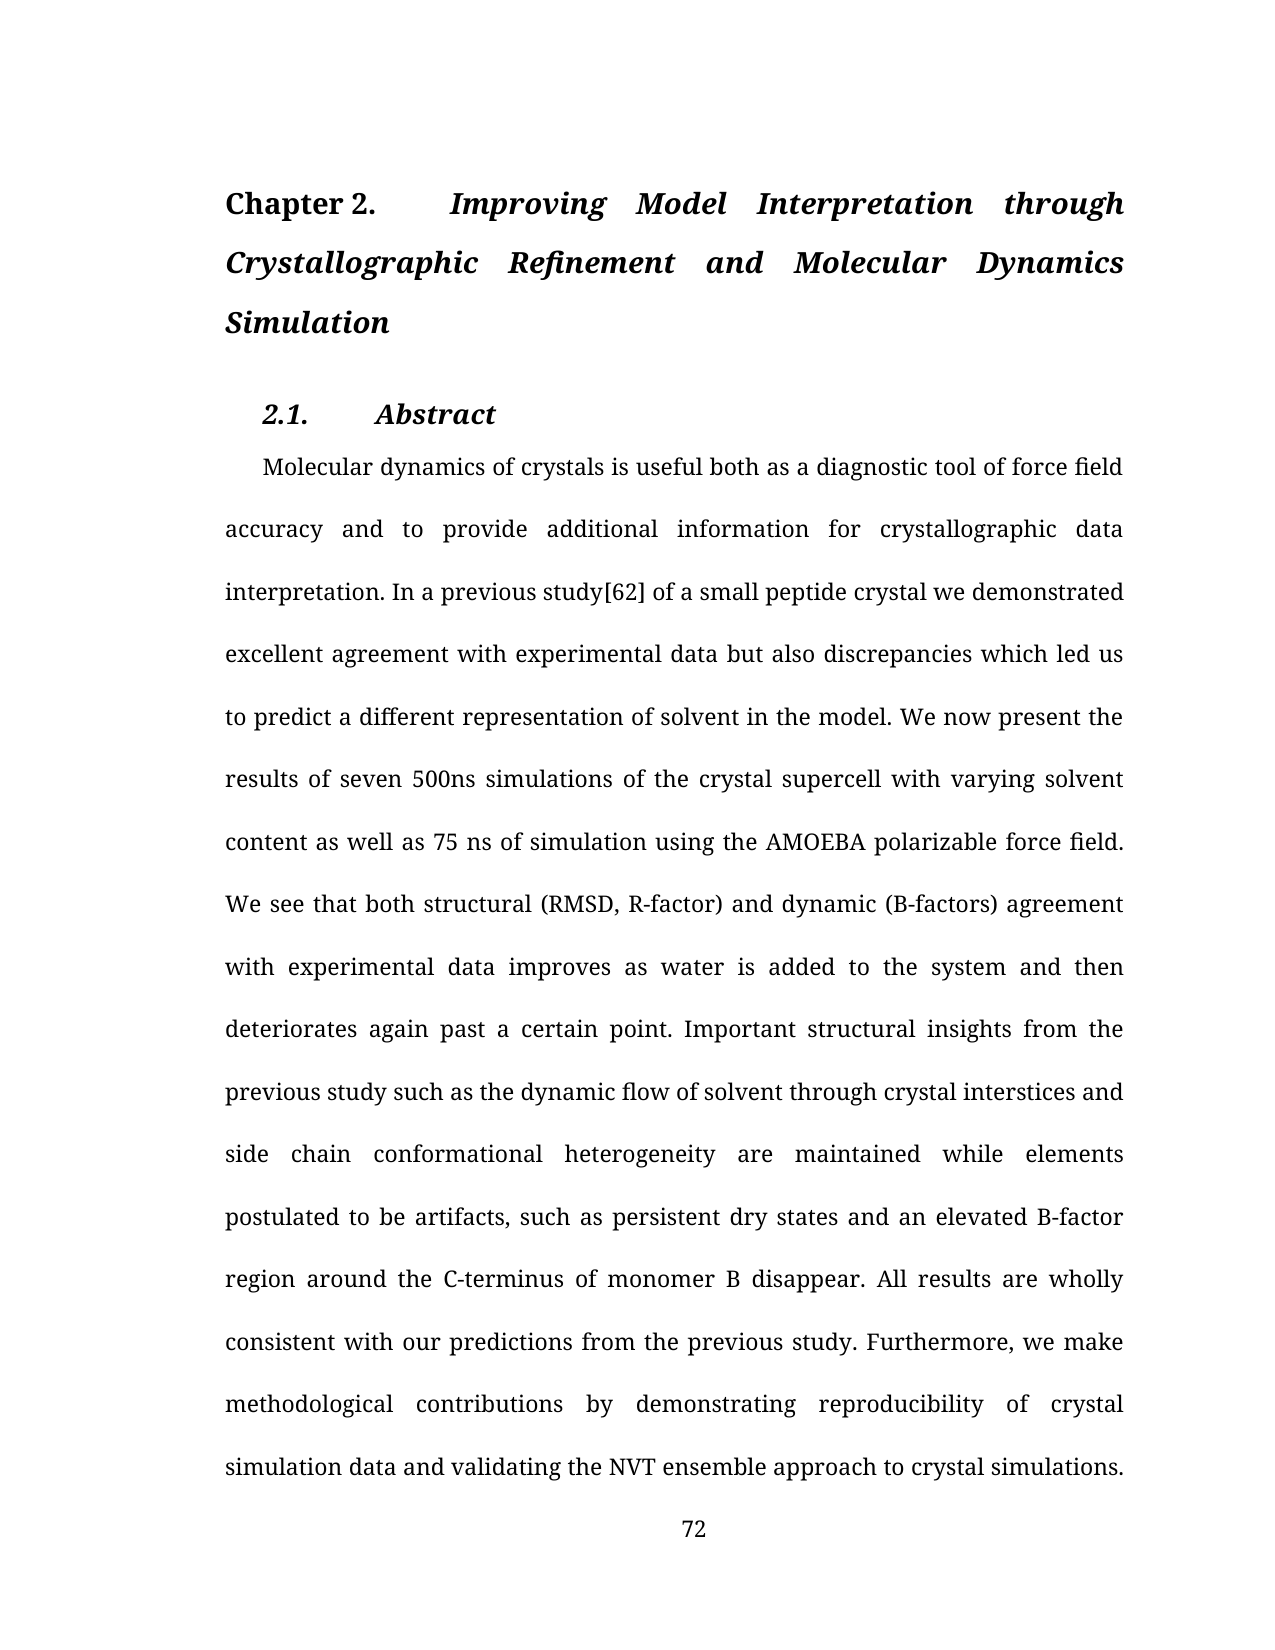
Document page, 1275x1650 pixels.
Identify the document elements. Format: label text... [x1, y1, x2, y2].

subtitle Improving Model Interpretation through Crystallographic Refinement and Molecular Dynamics Simulation [225, 183, 1125, 342]
subtitle Abstract [225, 395, 1125, 432]
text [225, 450, 1125, 1482]
